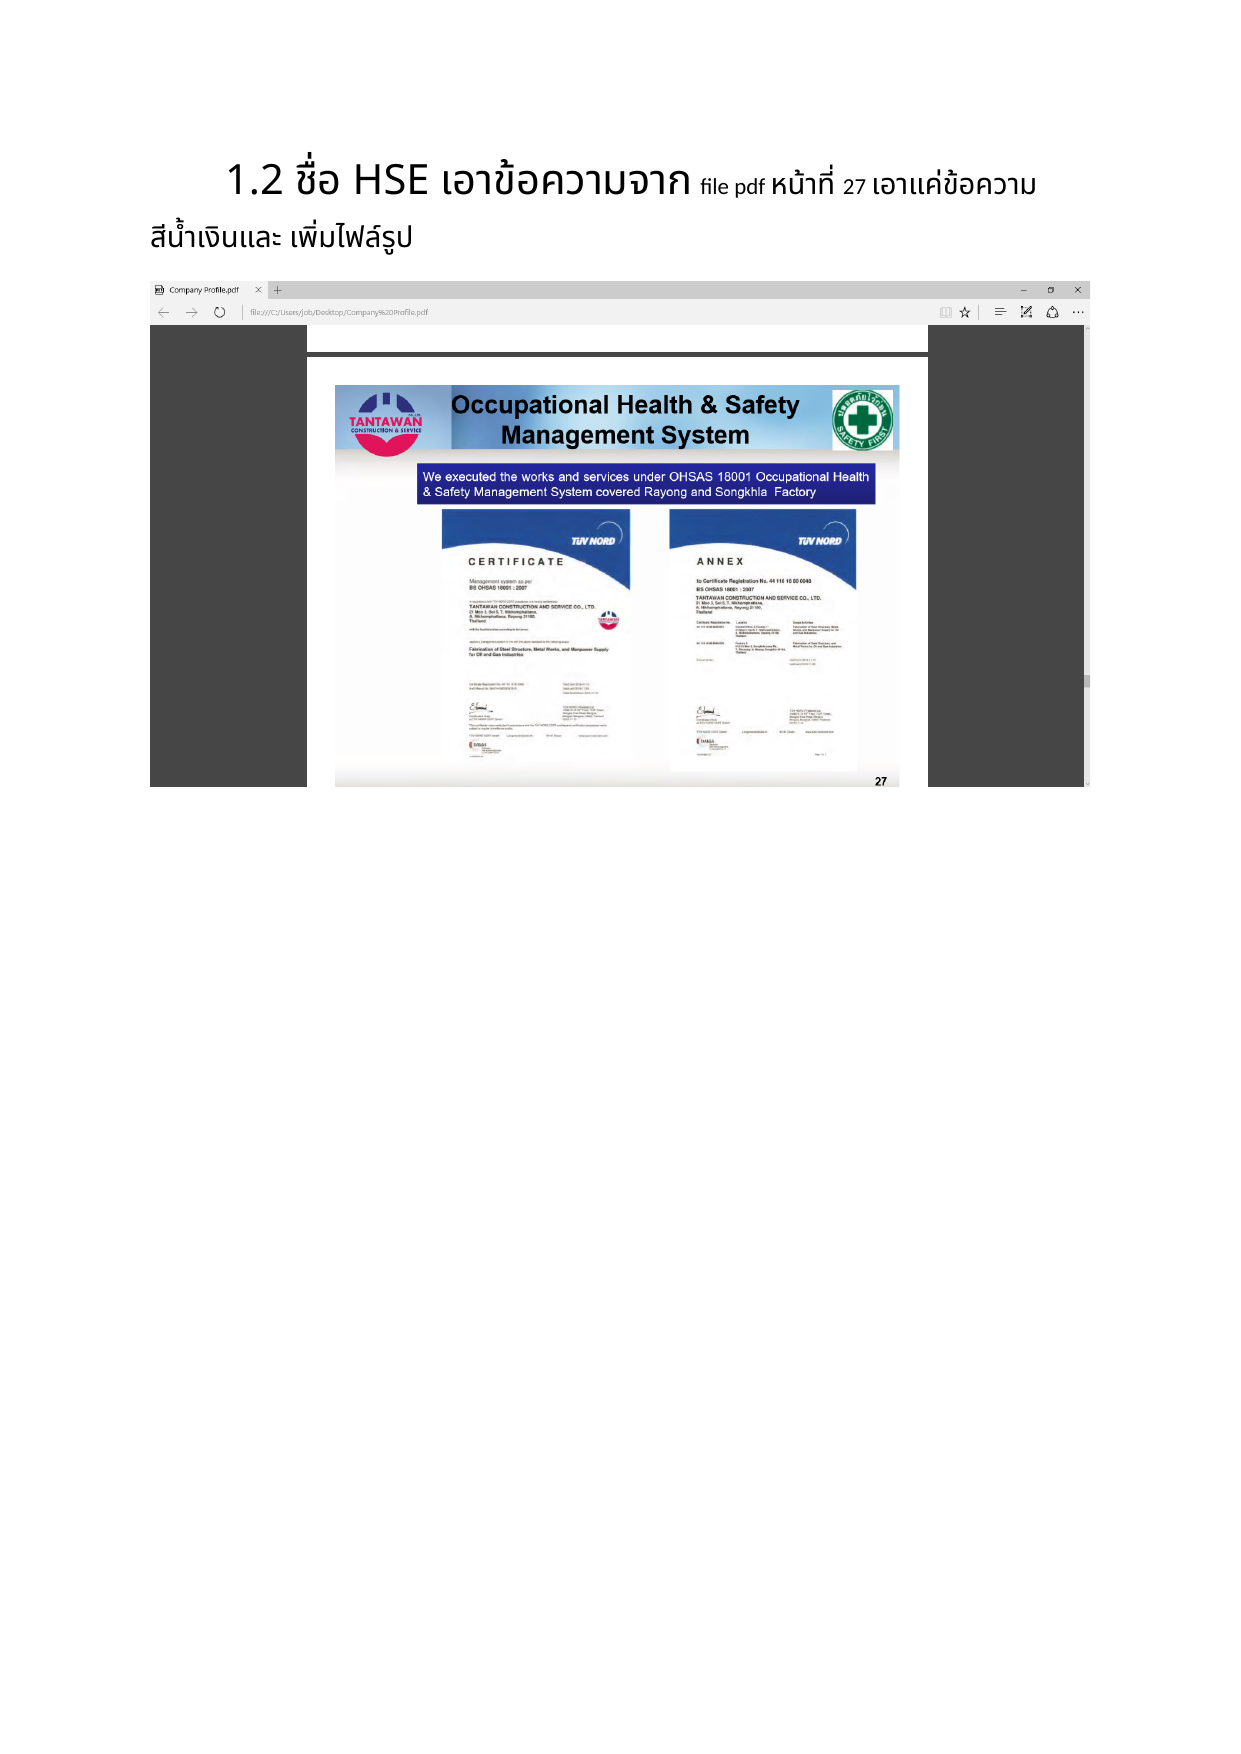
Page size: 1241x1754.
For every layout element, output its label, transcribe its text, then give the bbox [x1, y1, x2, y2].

picture [150, 281, 1091, 787]
text 1.2 ชื่อ HSE เอาข้อความจาก file pdf หน้าที่ 27 เอาแค่ข้อความสีน้ำเงินและ เพิ่มไฟล์รูป [150, 150, 1090, 261]
